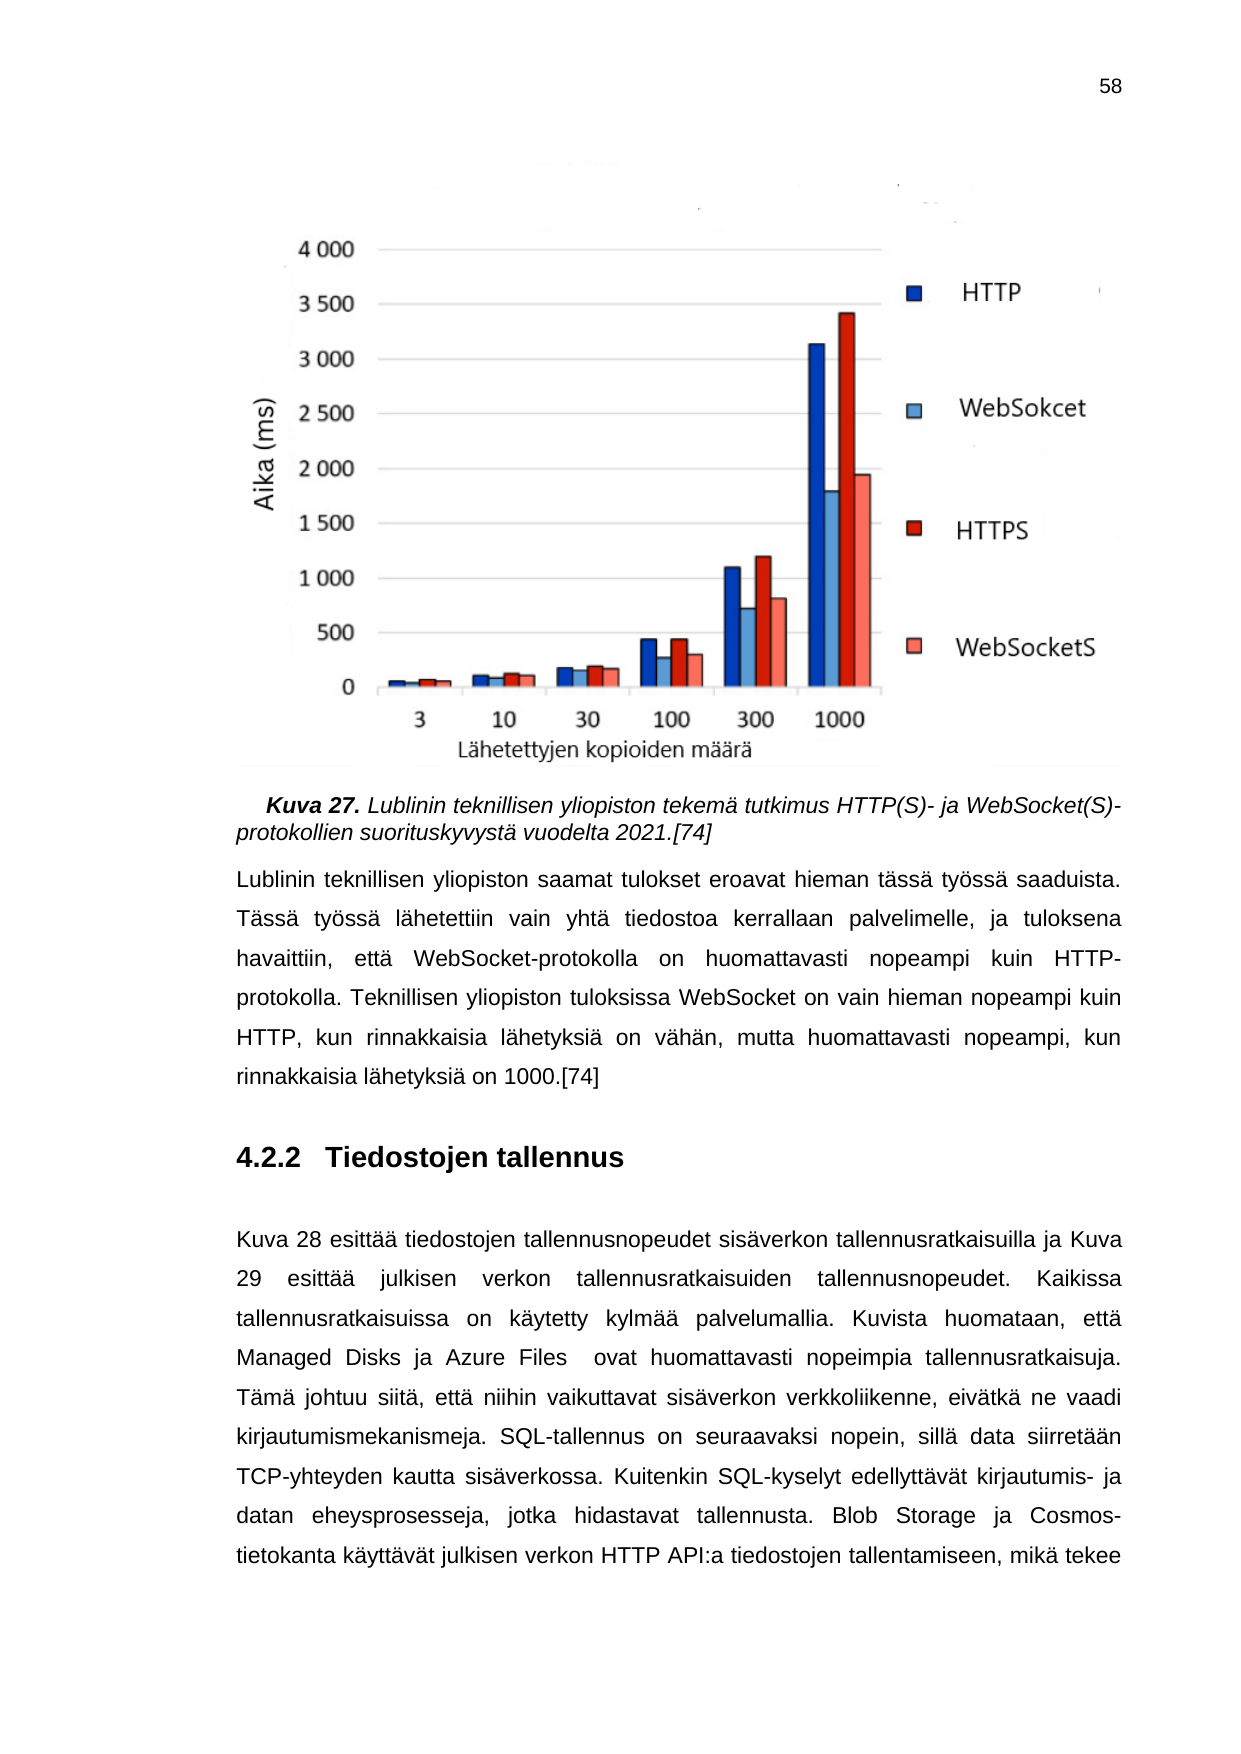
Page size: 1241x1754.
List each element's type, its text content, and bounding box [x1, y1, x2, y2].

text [236, 1226, 1122, 1568]
text Lublinin teknillisen yliopiston saamat tulokset eroavat hieman tässä työssä saaduista. Tässä työssä lähetettiin vain yhtä tiedostoa kerrallaan palvelimelle, ja tuloksena havaittiin, että WebSocket-protokolla on huomattavasti nopeampi kuin HTTP-protokolla. Teknillisen yliopiston tuloksissa WebSocket on vain hieman nopeampi kuin HTTP, kun rinnakkaisia lähetyksiä on vähän, mutta huomattavasti nopeampi, kun rinnakkaisia lähetyksiä on 1000.[74] [236, 866, 1122, 1089]
subtitle Tiedostojen tallennus [236, 1140, 1122, 1174]
text Kuva 27. Lublinin teknillisen yliopiston tekemä tutkimus HTTP(S)- ja WebSocket(S)- protokollien suorituskyvystä vuodelta 2021.[74] [236, 792, 1122, 845]
picture [236, 147, 1123, 767]
